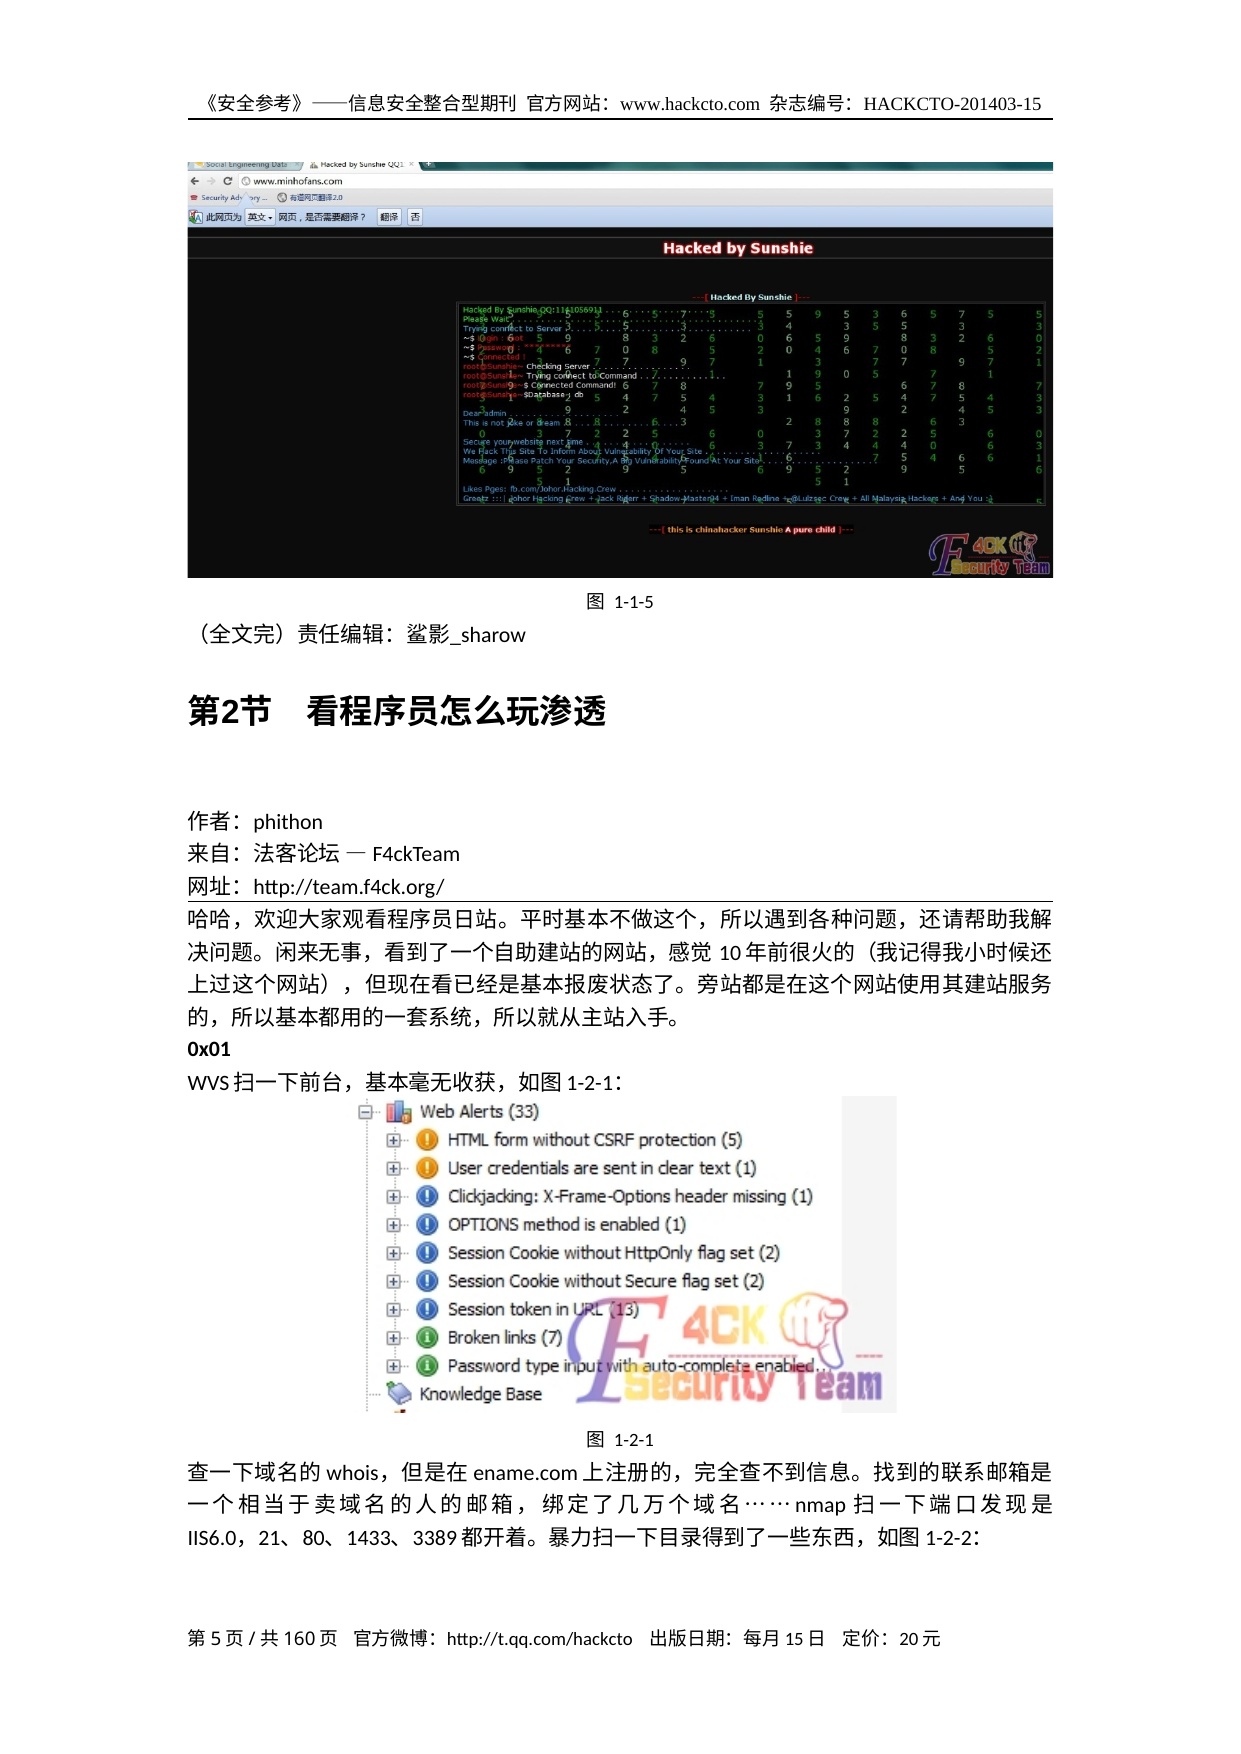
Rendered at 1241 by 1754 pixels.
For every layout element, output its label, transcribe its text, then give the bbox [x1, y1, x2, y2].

text （全文完）责任编辑：鲨影_sharow [187, 617, 1053, 649]
text 0x01 [187, 1032, 1053, 1064]
text 图 1-1-5 [187, 584, 1053, 617]
text WVS扫一下前台，基本毫无收获，如图1-2-1： [187, 1064, 1053, 1097]
text 作者：phithon [187, 803, 1053, 836]
picture [343, 1096, 897, 1413]
text 哈哈，欢迎大家观看程序员日站。平时基本不做这个，所以遇到各种问题，还请帮助我解决问题。闲来无事，看到了一个自助建站的网站，感觉10年前很火的（我记得我小时候还上过这个网站），但现在看已经是基本报废状态了。旁站都是在这个网站使用其建站服务的，所以基本都用的一套系统，所以就从主站入手。 [187, 902, 1053, 1032]
picture [187, 162, 1054, 578]
text 查一下域名的whois，但是在ename.com上注册的，完全查不到信息。找到的联系邮箱是一个相当于卖域名的人的邮箱，绑定了几万个域名……nmap扫一下端口发现是IIS6.0，21、80、1433、3389都开着。暴力扫一下目录得到了一些东西，如图1-2-2： [187, 1454, 1053, 1552]
text 图 1-2-1 [187, 1422, 1053, 1454]
text 网址：http://team.f4ck.org/ [187, 868, 1053, 902]
text 来自：法客论坛 — F4ckTeam [187, 836, 1053, 868]
subtitle 看程序员怎么玩渗透 [187, 677, 1053, 742]
